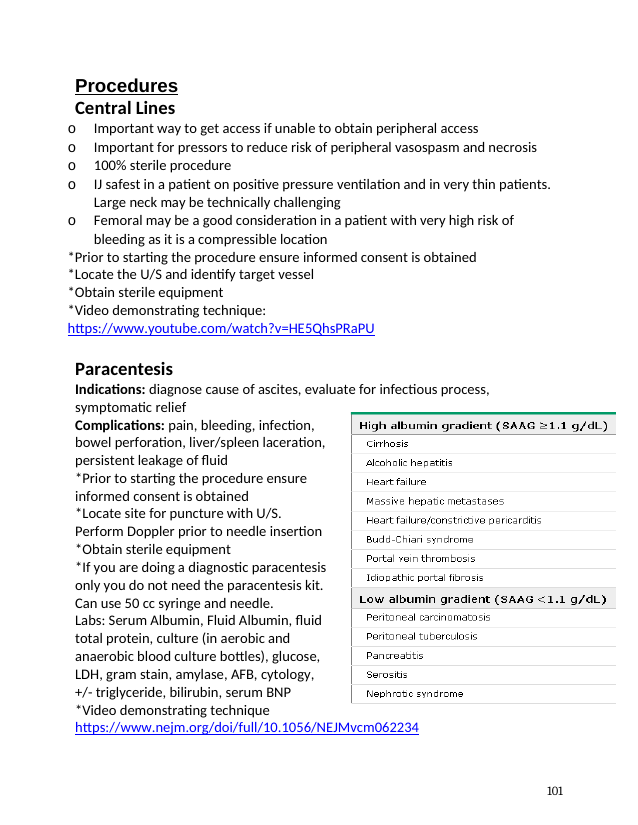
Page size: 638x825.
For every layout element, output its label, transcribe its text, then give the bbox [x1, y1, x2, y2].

list Femoral may be a good consideration in a patient with very high risk of bleeding as it is a compressible location [67, 211, 562, 248]
list 100% sterile procedure [67, 157, 562, 175]
text Indications: diagnose cause of ascites, evaluate for infectious process, symptomatic relief [75, 380, 562, 416]
text Central Lines [75, 97, 562, 119]
picture [350, 412, 616, 704]
text *Prior to starting the procedure ensure informed consent is obtained [67, 248, 562, 266]
text https://www.youtube.com/watch?v=HE5QhsPRaPU [67, 319, 562, 337]
text *If you are doing a diagnostic paracentesis only you do not need the paracentesis kit. Can use 50 cc syringe and needle. [75, 558, 350, 612]
text *Prior to starting the procedure ensure informed consent is obtained [75, 469, 350, 505]
text *Obtain sterile equipment [75, 540, 350, 558]
list Important for pressors to reduce risk of peripheral vasospasm and necrosis [67, 138, 562, 157]
text *Locate site for puncture with U/S. Perform Doppler prior to needle insertion [75, 505, 350, 540]
text *Video demonstrating technique: [67, 301, 562, 319]
text *Locate the U/S and identify target vessel [67, 266, 562, 283]
text *Video demonstrating technique [75, 701, 562, 718]
text Labs: Serum Albumin, Fluid Albumin, fluid total protein, culture (in aerobic and anaerobic blood culture bottles), glucose, LDH, gram stain, amylase, AFB, cytology, +/- triglyceride, bilirubin, serum BNP [75, 612, 350, 701]
text *Obtain sterile equipment [67, 283, 562, 301]
text Paracentesis [75, 357, 562, 380]
subtitle Procedures [75, 75, 562, 97]
text Complications: pain, bleeding, infection, bowel perforation, liver/spleen laceration, persistent leakage of fluid [75, 416, 350, 469]
list IJ safest in a patient on positive pressure ventilation and in very thin patients. Large neck may be technically challenging [67, 175, 562, 211]
list Important way to get access if unable to obtain peripheral access [67, 119, 562, 138]
text https://www.nejm.org/doi/full/10.1056/NEJMvcm062234 [75, 718, 562, 736]
